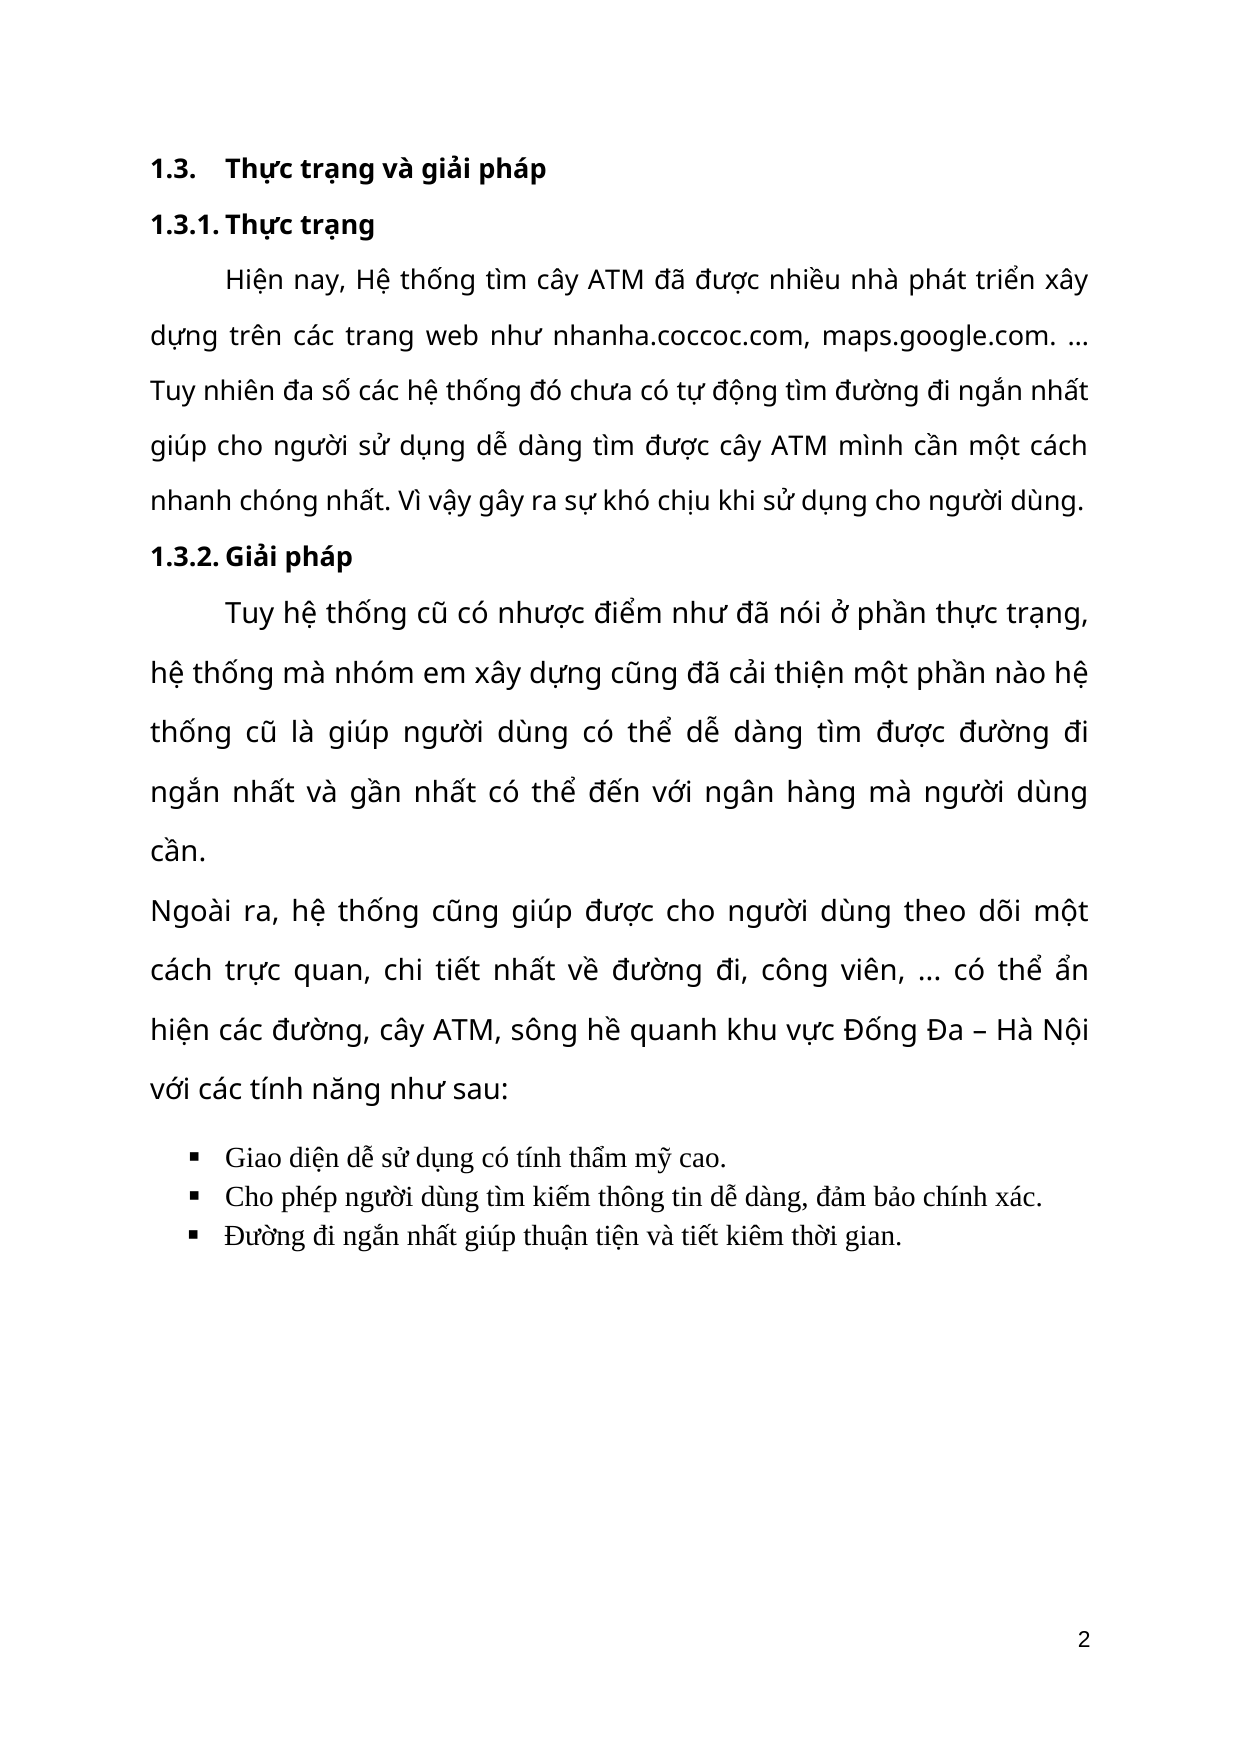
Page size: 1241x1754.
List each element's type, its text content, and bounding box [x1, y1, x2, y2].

list Cho phép người dùng tìm kiếm thông tin dễ dàng, đảm bảo chính xác. [187, 1179, 1090, 1213]
text Tuy hệ thống cũ có nhược điểm như đã nói ở phần thực trạng, hệ thống mà nhóm em xây dựng cũng đã cải thiện một phần nào hệ thống cũ là giúp người dùng có thể dễ dàng tìm được đường đi ngắn nhất và gần nhất có thể đến với ngân hàng mà người dùng cần. [150, 592, 1090, 870]
list Thực trạng và giải pháp [150, 150, 1090, 187]
text Ngoài ra, hệ thống cũng giúp được cho người dùng theo dõi một cách trực quan, chi tiết nhất về đường đi, công viên, ... có thể ẩn hiện các đường, cây ATM, sông hề quanh khu vực Đống Đa – Hà Nội với các tính năng như sau: [150, 890, 1090, 1108]
list Đường đi ngắn nhất giúp thuận tiện và tiết kiêm thời gian. [186, 1218, 1090, 1251]
list Thực trạng [150, 205, 1090, 242]
text Hiện nay, Hệ thống tìm cây ATM đã được nhiều nhà phát triển xây dựng trên các trang web như nhanha.coccoc.com, maps.google.com. … Tuy nhiên đa số các hệ thống đó chưa có tự động tìm đường đi ngắn nhất giúp cho người sử dụng dễ dàng tìm được cây ATM mình cần một cách nhanh chóng nhất. Vì vậy gây ra sự khó chịu khi sử dụng cho người dùng. [150, 261, 1090, 519]
list Giao diện dễ sử dụng có tính thẩm mỹ cao. [187, 1140, 1090, 1174]
list Giải pháp [150, 537, 1090, 574]
